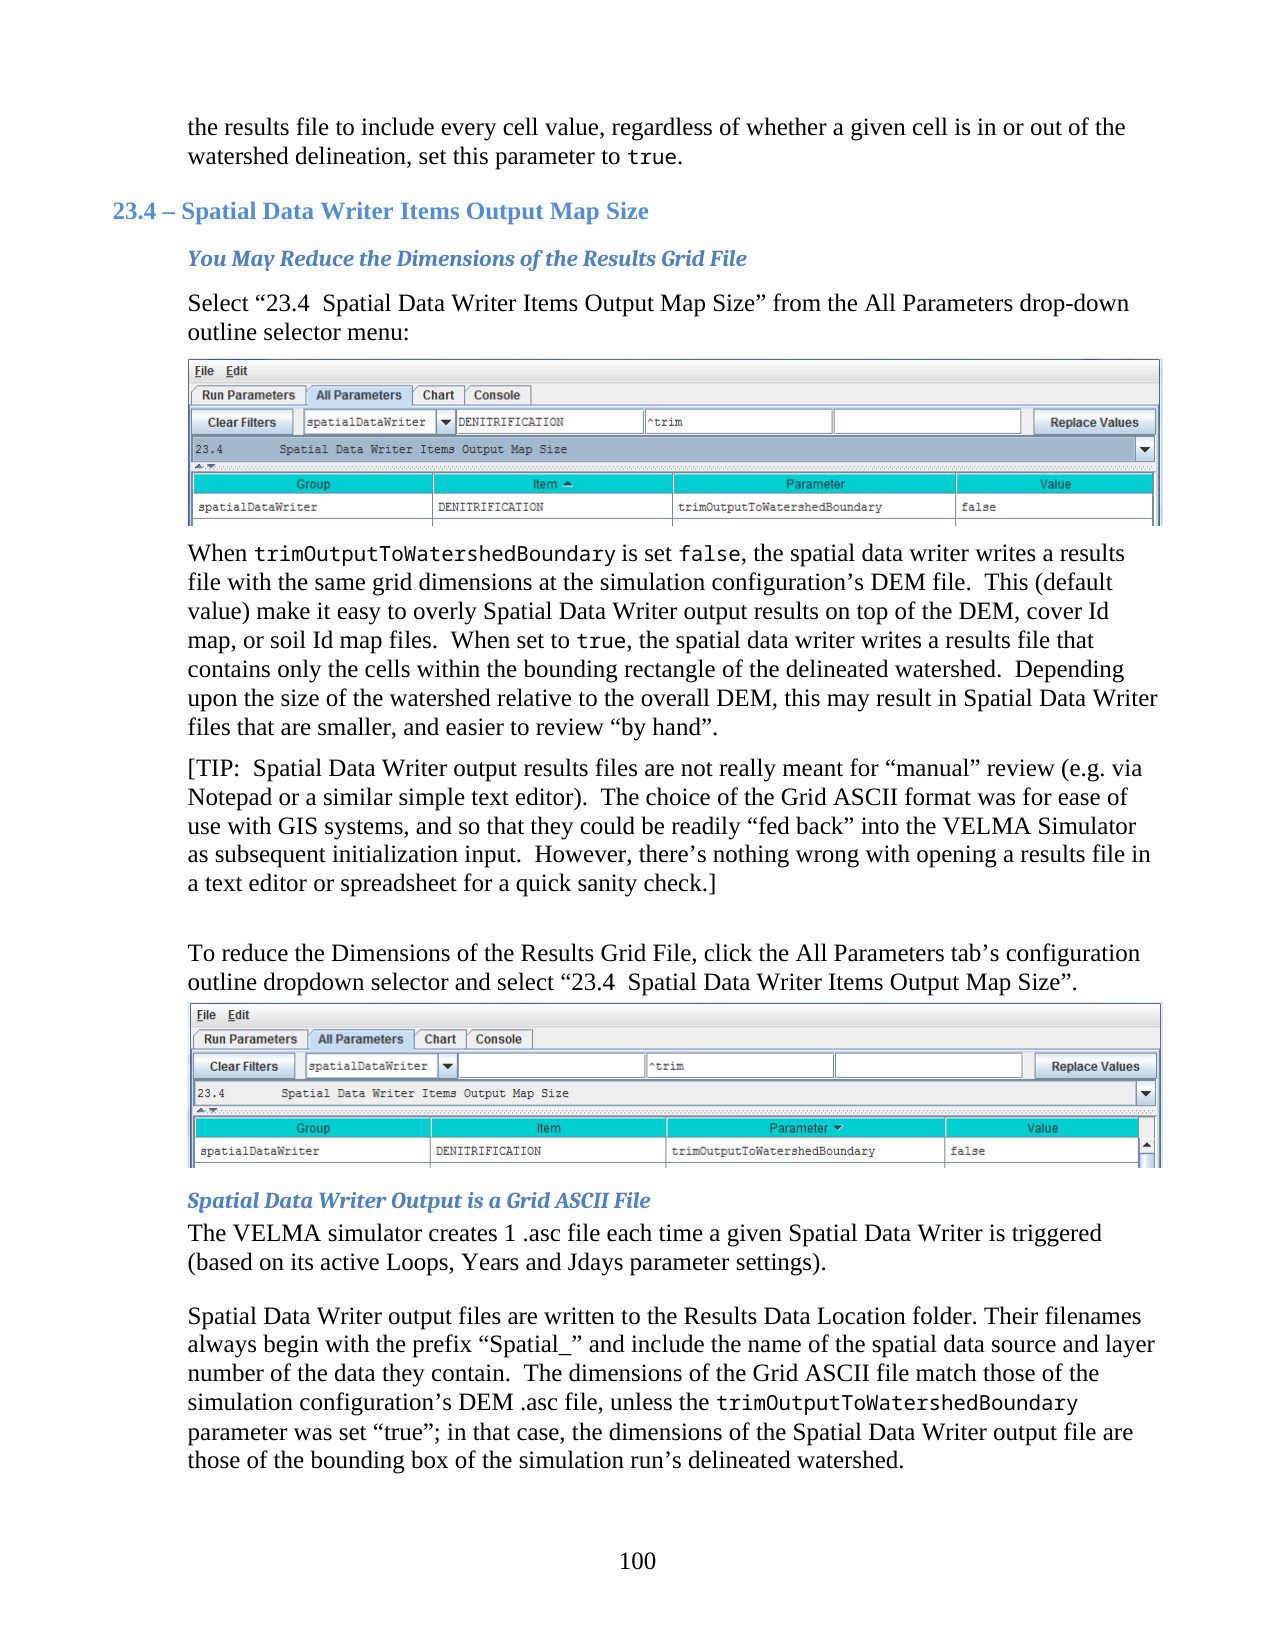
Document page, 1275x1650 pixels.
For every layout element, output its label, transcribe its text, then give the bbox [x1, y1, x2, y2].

subtitle You May Reduce the Dimensions of the Results Grid File [187, 245, 1162, 272]
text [187, 112, 1162, 171]
text 23.4 – Spatial Data Writer Items Output Map Size [112, 196, 1162, 224]
text To reduce the Dimensions of the Results Grid File, click the All Parameters tab’s configuration outline dropdown selector and select “23.4 Spatial Data Writer Items Output Map Size”. [187, 938, 1162, 996]
subtitle Spatial Data Writer Output is a Grid ASCII File [187, 1188, 1162, 1214]
text When trimOutputToWatershedBoundary is set false, the spatial data writer writes a results file with the same grid dimensions at the simulation configuration’s DEM file. This (default value) make it easy to overly Spatial Data Writer output results on top of the DEM, cover Id map, or soil Id map files. When set to true, the spatial data writer writes a results file that contains only the cells within the bounding rectangle of the delineated watershed. Depending upon the size of the watershed relative to the overall DEM, this may result in Spatial Data Writer files that are smaller, and easier to review “by hand”. [187, 538, 1162, 741]
picture [187, 358, 1163, 526]
text The VELMA simulator creates 1 .asc file each time a given Spatial Data Writer is triggered (based on its active Loops, Years and Jdays parameter settings). [187, 1218, 1162, 1276]
picture [187, 1002, 1163, 1168]
text [TIP: Spatial Data Writer output results files are not really meant for “manual” review (e.g. via Notepad or a similar simple text editor). The choice of the Grid ASCII format was for ease of use with GIS systems, and so that they could be readily “fed back” into the VELMA Simulator as subsequent initialization input. However, there’s nothing wrong with opening a results file in a text editor or spreadsheet for a quick sanity check.] [187, 753, 1162, 897]
text Spatial Data Writer output files are written to the Results Data Location folder. Their filenames always begin with the prefix “Spatial_” and include the name of the spatial data source and layer number of the data they contain. The dimensions of the Grid ASCII file match those of the simulation configuration’s DEM .asc file, unless the trimOutputToWatershedBoundary parameter was set “true”; in that case, the dimensions of the Spatial Data Writer output file are those of the bounding box of the simulation run’s delineated watershed. [187, 1301, 1162, 1474]
text Select “23.4 Spatial Data Writer Items Output Map Size” from the All Parameters drop-down outline selector menu: [187, 288, 1162, 346]
